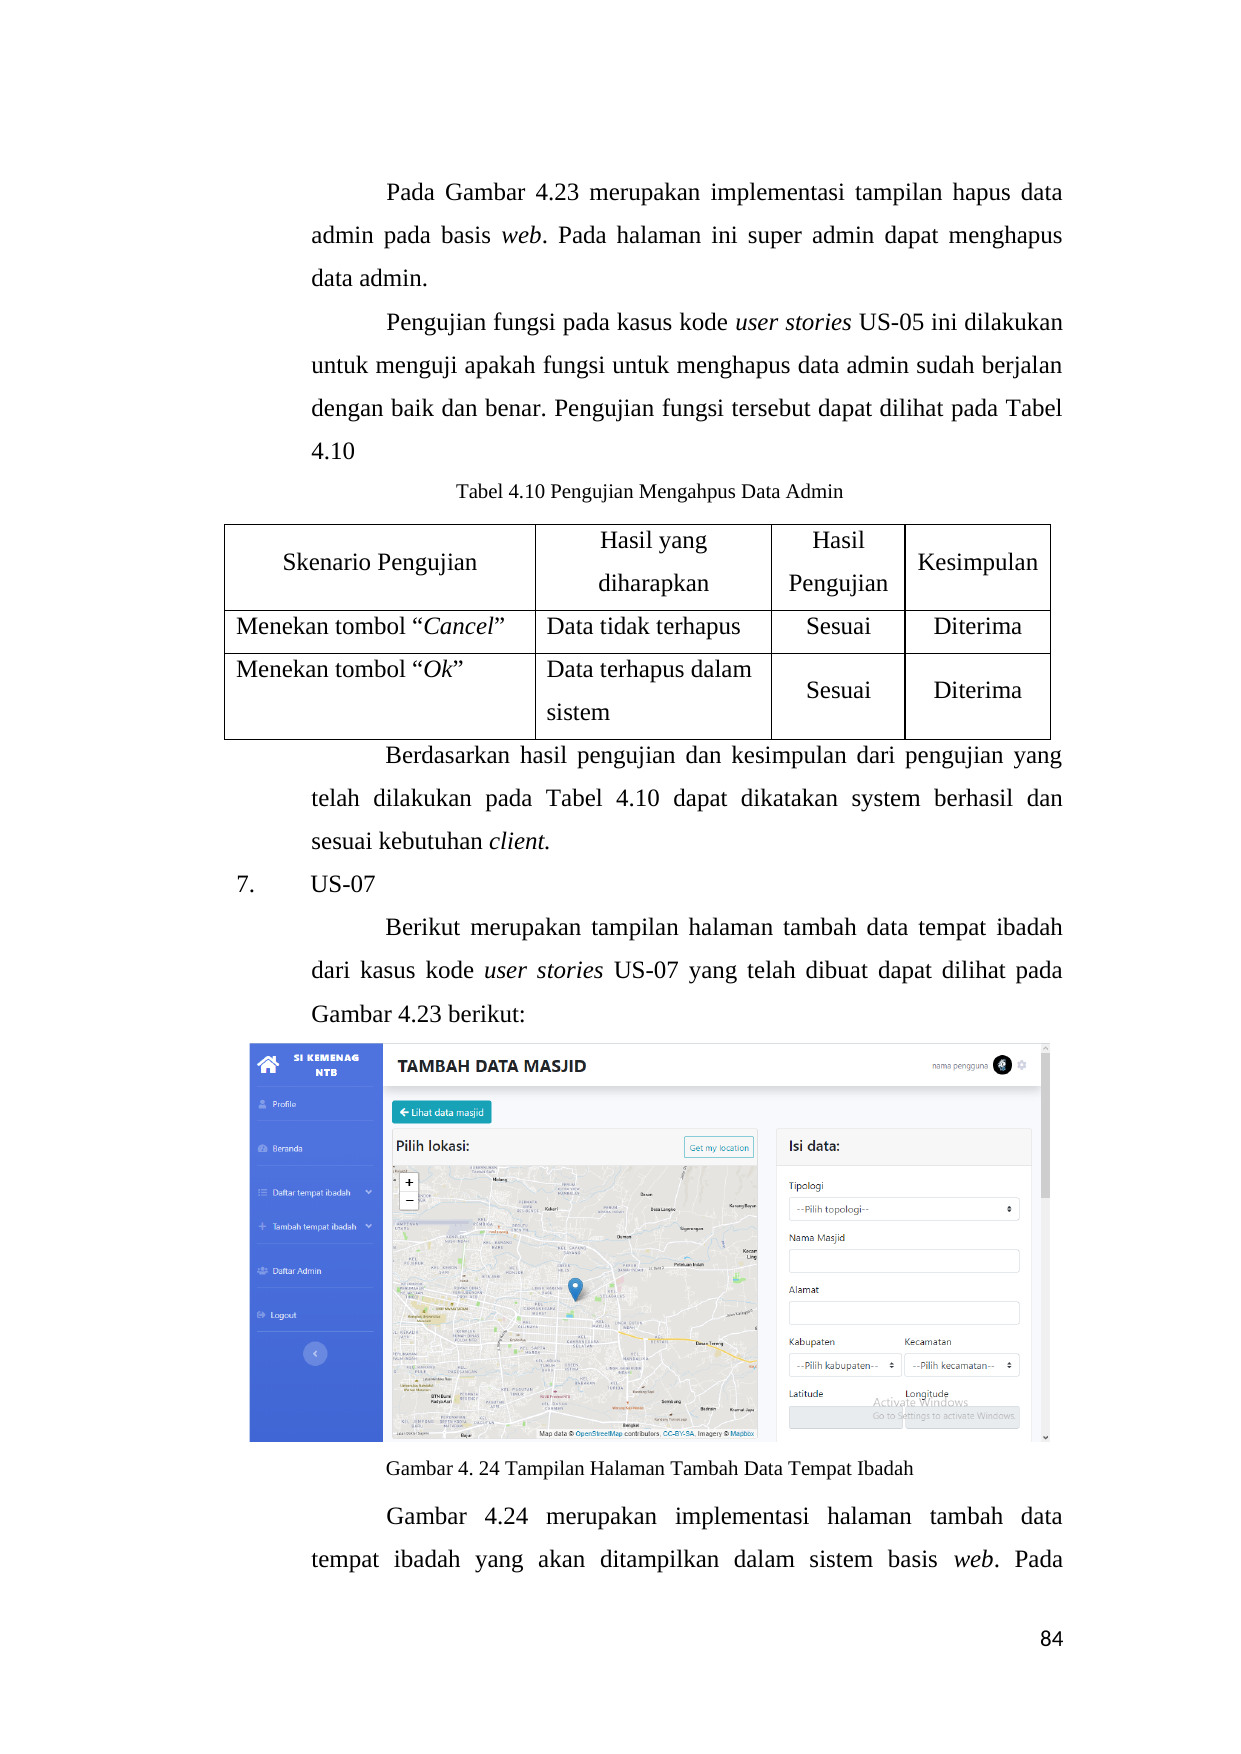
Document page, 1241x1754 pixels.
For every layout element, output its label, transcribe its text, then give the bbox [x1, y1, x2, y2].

table_header Kesimpulan [906, 525, 1050, 610]
table_cell Sesuai [772, 611, 904, 653]
table_cell Menekan tombol “Ok” [225, 654, 535, 739]
text Tabel 4.10 Pengujian Mengahpus Data Admin [236, 479, 1063, 503]
text Pengujian fungsi pada kasus kode user stories US-05 ini dilakukan untuk menguji apakah fungsi untuk menghapus data admin sudah berjalan dengan baik dan benar. Pengujian fungsi tersebut dapat dilihat pada Tabel 4.10 [311, 307, 1063, 465]
text Gambar 4. 24 Tampilan Halaman Tambah Data Tempat Ibadah [236, 1456, 1063, 1480]
text Berdasarkan hasil pengujian dan kesimpulan dari pengujian yang telah dilakukan pada Tabel 4.10 dapat dikatakan system berhasil dan sesuai kebutuhan client. [311, 740, 1063, 855]
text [311, 1501, 1063, 1573]
text Pada Gambar 4.23 merupakan implementasi tampilan hapus data admin pada basis web. Pada halaman ini super admin dapat menghapus data admin. [311, 177, 1063, 292]
table_cell Data terhapus dalam sistem [536, 654, 771, 739]
list US-07 [236, 869, 1063, 898]
picture [249, 1041, 1050, 1442]
table_header Hasil yang diharapkan [536, 525, 771, 610]
text Berikut merupakan tampilan halaman tambah data tempat ibadah dari kasus kode user stories US-07 yang telah dibuat dapat dilihat pada Gambar 4.23 berikut: [311, 912, 1063, 1027]
table_cell Data tidak terhapus [536, 611, 771, 653]
table_cell Menekan tombol “Cancel” [225, 611, 535, 653]
table_cell Sesuai [772, 654, 904, 739]
table_header Skenario Pengujian [225, 525, 535, 610]
table_header Hasil Pengujian [772, 525, 904, 610]
table_cell Diterima [906, 611, 1050, 653]
table_cell Diterima [906, 654, 1050, 739]
